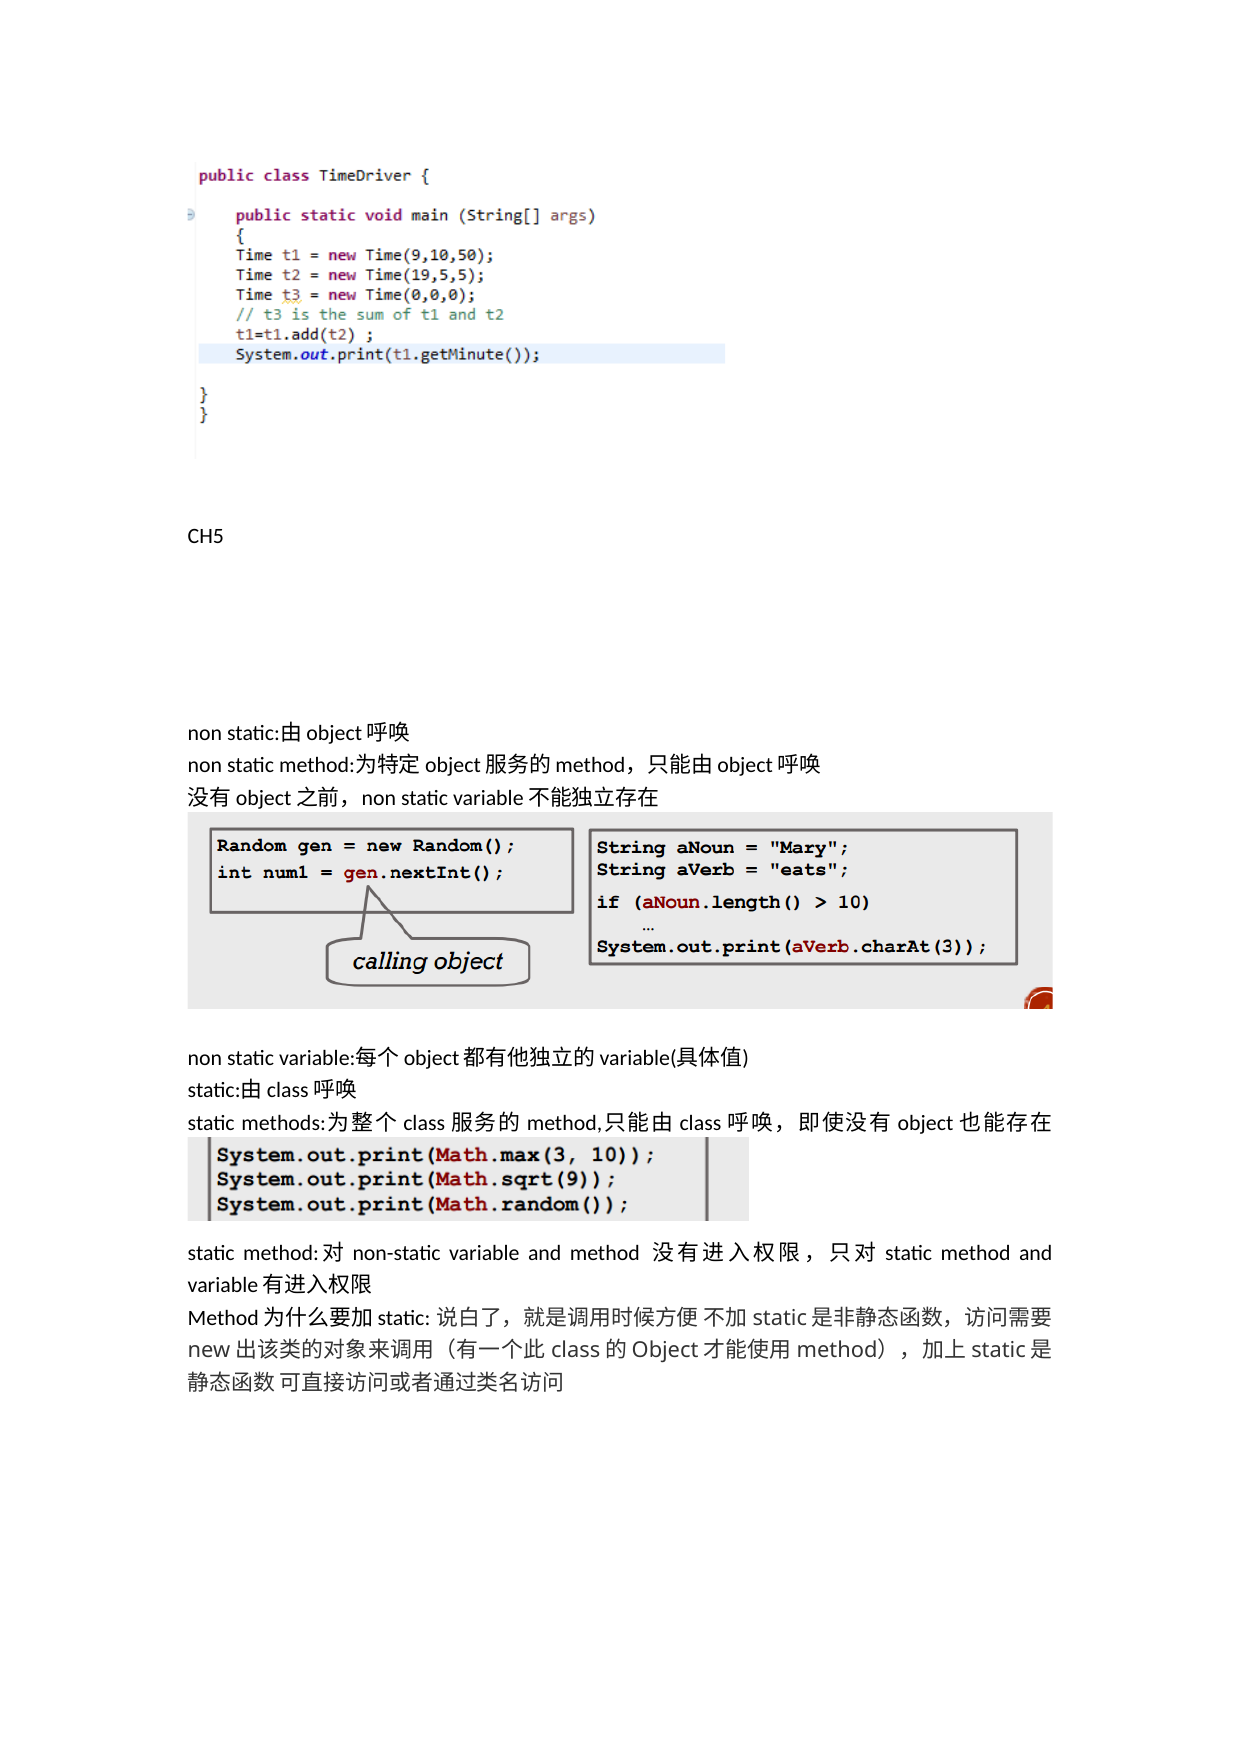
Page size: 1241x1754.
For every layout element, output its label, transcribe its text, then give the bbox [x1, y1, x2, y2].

text non static:由object呼唤 [187, 714, 1053, 747]
picture [187, 1137, 749, 1221]
text Method为什么要加static: 说白了，就是调用时候方便 不加static是非静态函数，访问需要new出该类的对象来调用（有一个此class的Object才能使用method），加上static是静态函数 可直接访问或者通过类名访问 [187, 1299, 1053, 1397]
text non static variable:每个object都有他独立的variable(具体值) [187, 1039, 1053, 1072]
picture [187, 812, 1053, 1009]
text 没有object之前，non static variable不能独立存在 [187, 779, 1053, 812]
text non static method:为特定object服务的method，只能由object呼唤 [187, 747, 1053, 779]
text static method:对non-static variable and method 没有进入权限，只对static method and variable有进入权限 [187, 1234, 1053, 1299]
text CH5 [187, 519, 1053, 552]
text static:由class呼唤 [187, 1072, 1053, 1104]
picture [187, 162, 725, 459]
